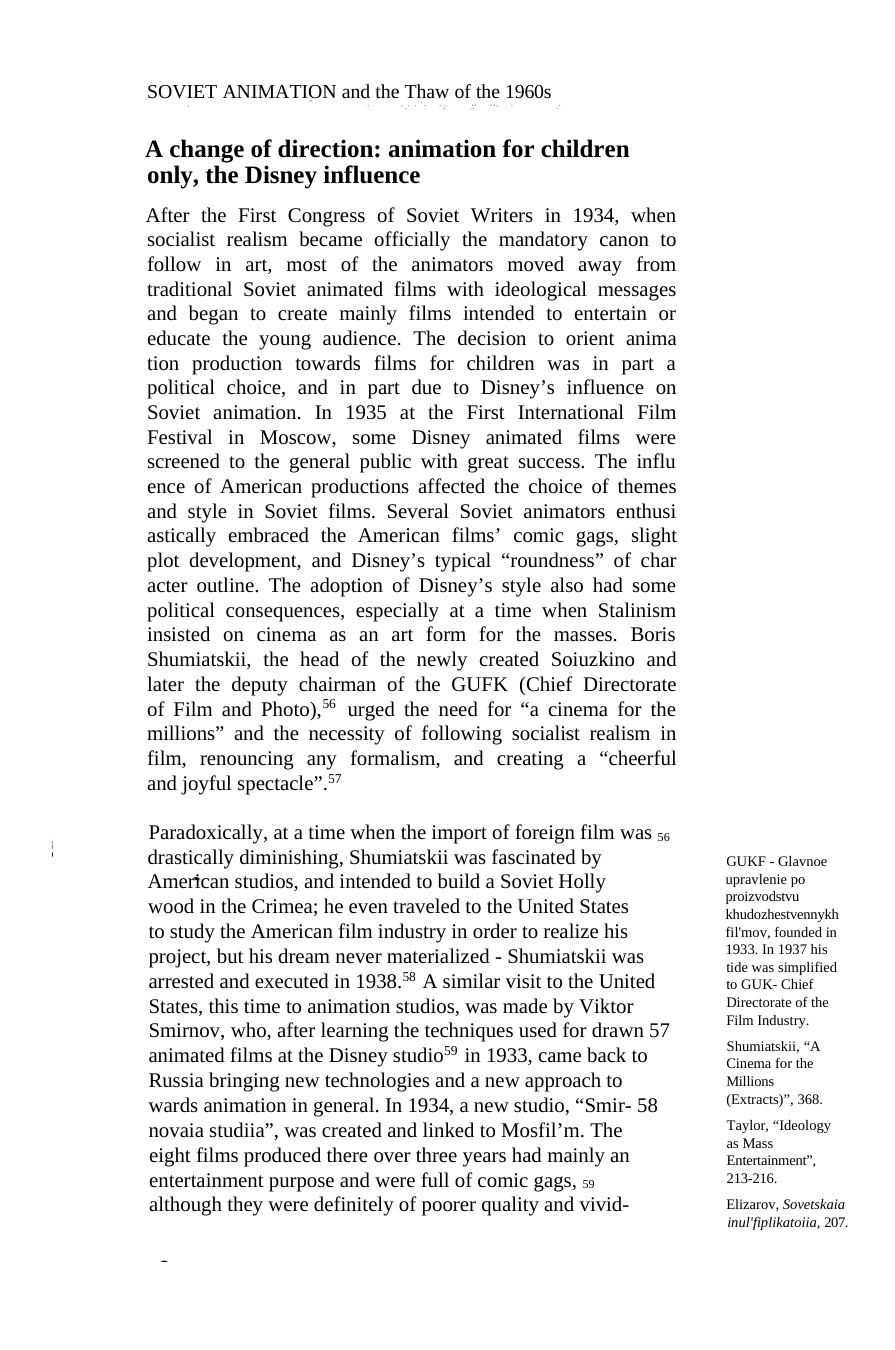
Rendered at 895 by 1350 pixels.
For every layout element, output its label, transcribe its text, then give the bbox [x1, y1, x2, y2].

subtitle A change of direction: animation for children only, the Disney influence [145, 136, 675, 189]
text SOVIET ANIMATION and the Thaw of the 1960s [147, 80, 895, 103]
text wood in the Crimea; he even traveled to the United States to study the American film industry in order to realize his project, but his dream never materialized - Shumiatskii was [148, 894, 644, 968]
picture [50, 93, 575, 980]
text Paradoxically, at a time when the import of foreign film was 56 drastically diminishing, Shumiatskii was fascinated by American studios, and intended to build a Soviet Holly­ [147, 820, 675, 893]
text Elizarov, Sovetskaia inul'fiplikatoiia, 207. [726, 1195, 895, 1230]
text eight films produced there over three years had mainly an entertainment purpose and were full of comic gags, 59 although they were definitely of poorer quality and vivid- [149, 1143, 644, 1216]
text Taylor, “Ideology as Mass Entertainment”, 213-216. [726, 1117, 832, 1187]
text After the First Congress of Soviet Writers in 1934, when socialist realism became officially the mandatory canon to follow in art, most of the animators moved away from traditional Soviet animated films with ideological messages and began to create mainly films intended to entertain or educate the young audience. The decision to orient anima­ tion production towards films for children was in part a political choice, and in part due to Disney’s influence on Soviet animation. In 1935 at the First International Film Festival in Moscow, some Disney animated films were screened to the general public with great success. The influ­ ence of American productions affected the choice of themes and style in Soviet films. Several Soviet animators enthusi­ astically embraced the American films’ comic gags, slight plot development, and Disney’s typical “roundness” of char­ acter outline. The adoption of Disney’s style also had some political consequences, especially at a time when Stalinism insisted on cinema as an art form for the masses. Boris Shumiatskii, the head of the newly created Soiuzkino and later the deputy chairman of the GUFK (Chief Directorate of Film and Photo),56 urged the need for “a cinema for the millions” and the necessity of following socialist realism in film, renouncing any formalism, and creating a “cheerful and joyful spectacle”.57 [145, 202, 677, 795]
text Shumiatskii, “A Cinema for the Millions (Extracts)”, 368. [726, 1038, 839, 1107]
text arrested and executed in 1938.58 A similar visit to the United States, this time to animation studios, was made by Viktor Smirnov, who, after learning the techniques used for drawn 57 animated films at the Disney studio59 in 1933, came back to Russia bringing new technologies and a new approach to­ wards animation in general. In 1934, a new studio, “Smir- 58 novaia studiia”, was created and linked to Mosfil’m. The [148, 968, 675, 1142]
text tide was simplified to GUK- Chief Directorate of the Film Industry. [726, 958, 844, 1028]
text GUKF - Glavnoe upravlenie po proizvodstvu khudozhestvennykh fil'mov, founded in 1933. In 1937 his [725, 853, 844, 958]
